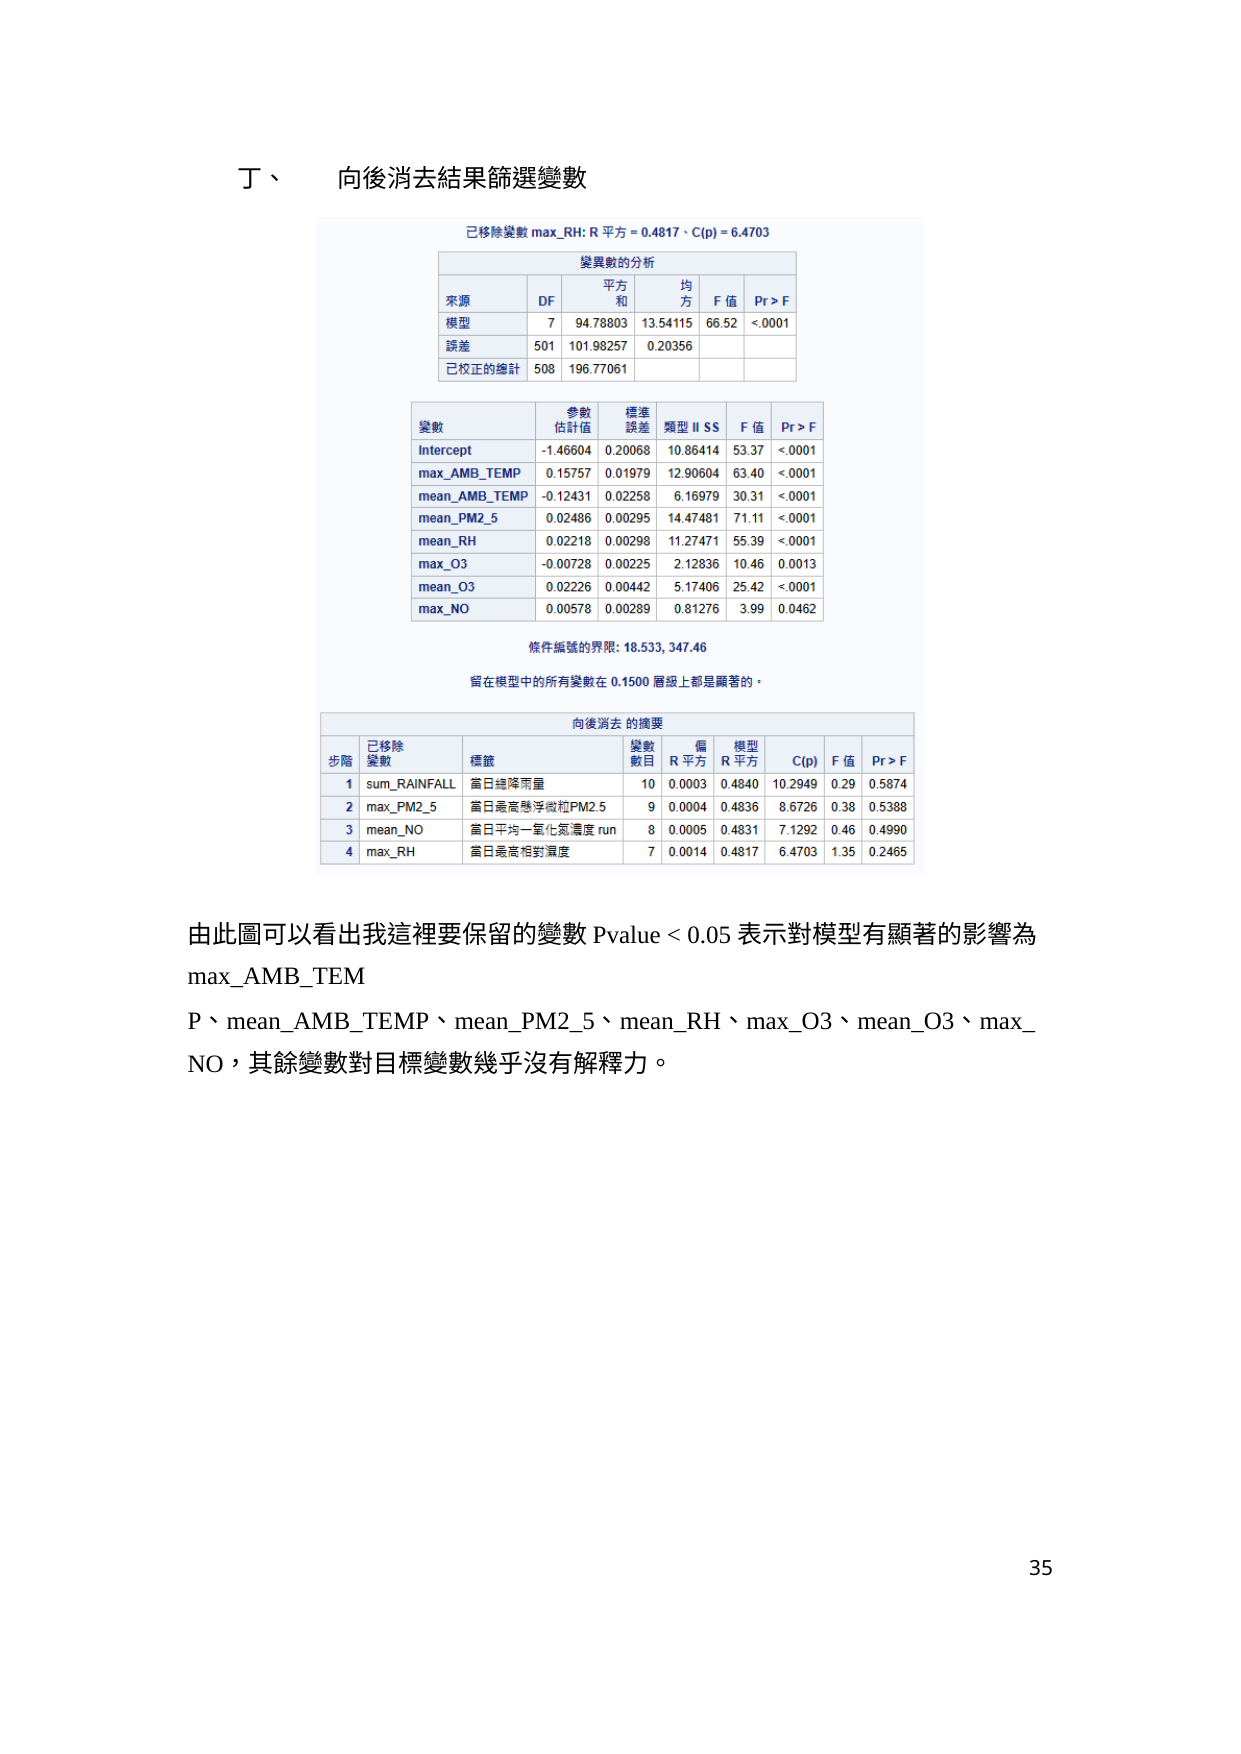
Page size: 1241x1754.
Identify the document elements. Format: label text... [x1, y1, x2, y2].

text 由此圖可以看出我這裡要保留的變數Pvalue < 0.05 表示對模型有顯著的影響為max_AMB_TEMP、mean_AMB_TEMP、mean_PM2_5、mean_RH、max_O3、mean_O3、max_NO，其餘變數對目標變數幾乎沒有解釋力。 [187, 914, 1053, 1081]
picture [315, 217, 925, 875]
list 向後消去結果篩選變數 [237, 158, 1053, 195]
